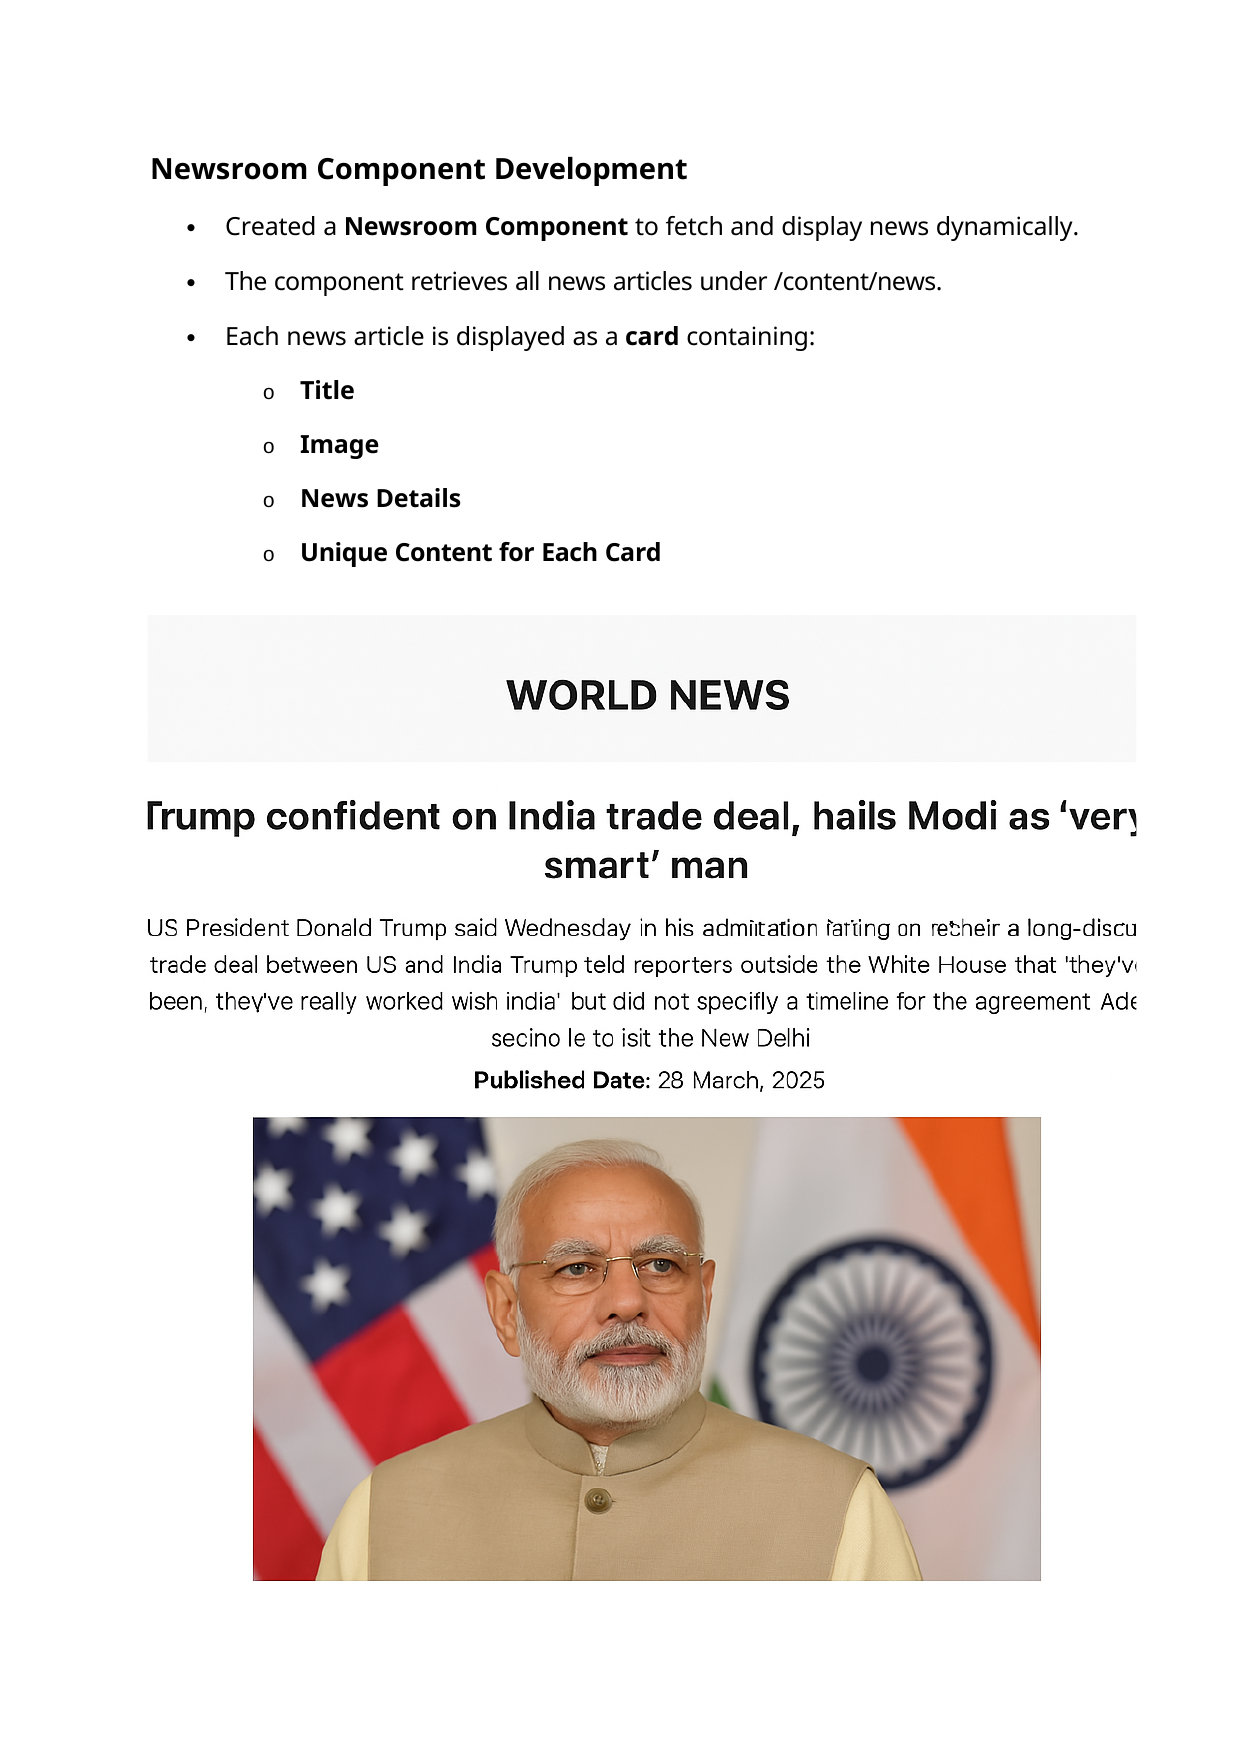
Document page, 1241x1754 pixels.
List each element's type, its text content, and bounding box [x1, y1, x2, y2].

list Created a Newsroom Component to fetch and display news dynamically. [187, 209, 1137, 243]
list Image [262, 427, 1137, 461]
list The component retrieves all news articles under /content/news. [187, 264, 1137, 298]
list Unique Content for Each Card [262, 535, 1137, 569]
list News Details [262, 481, 1137, 515]
subtitle Newsroom Component Development [150, 148, 1137, 188]
list Title [262, 373, 1137, 407]
picture [147, 615, 1137, 1605]
list Each news article is displayed as a card containing: [187, 318, 1137, 352]
